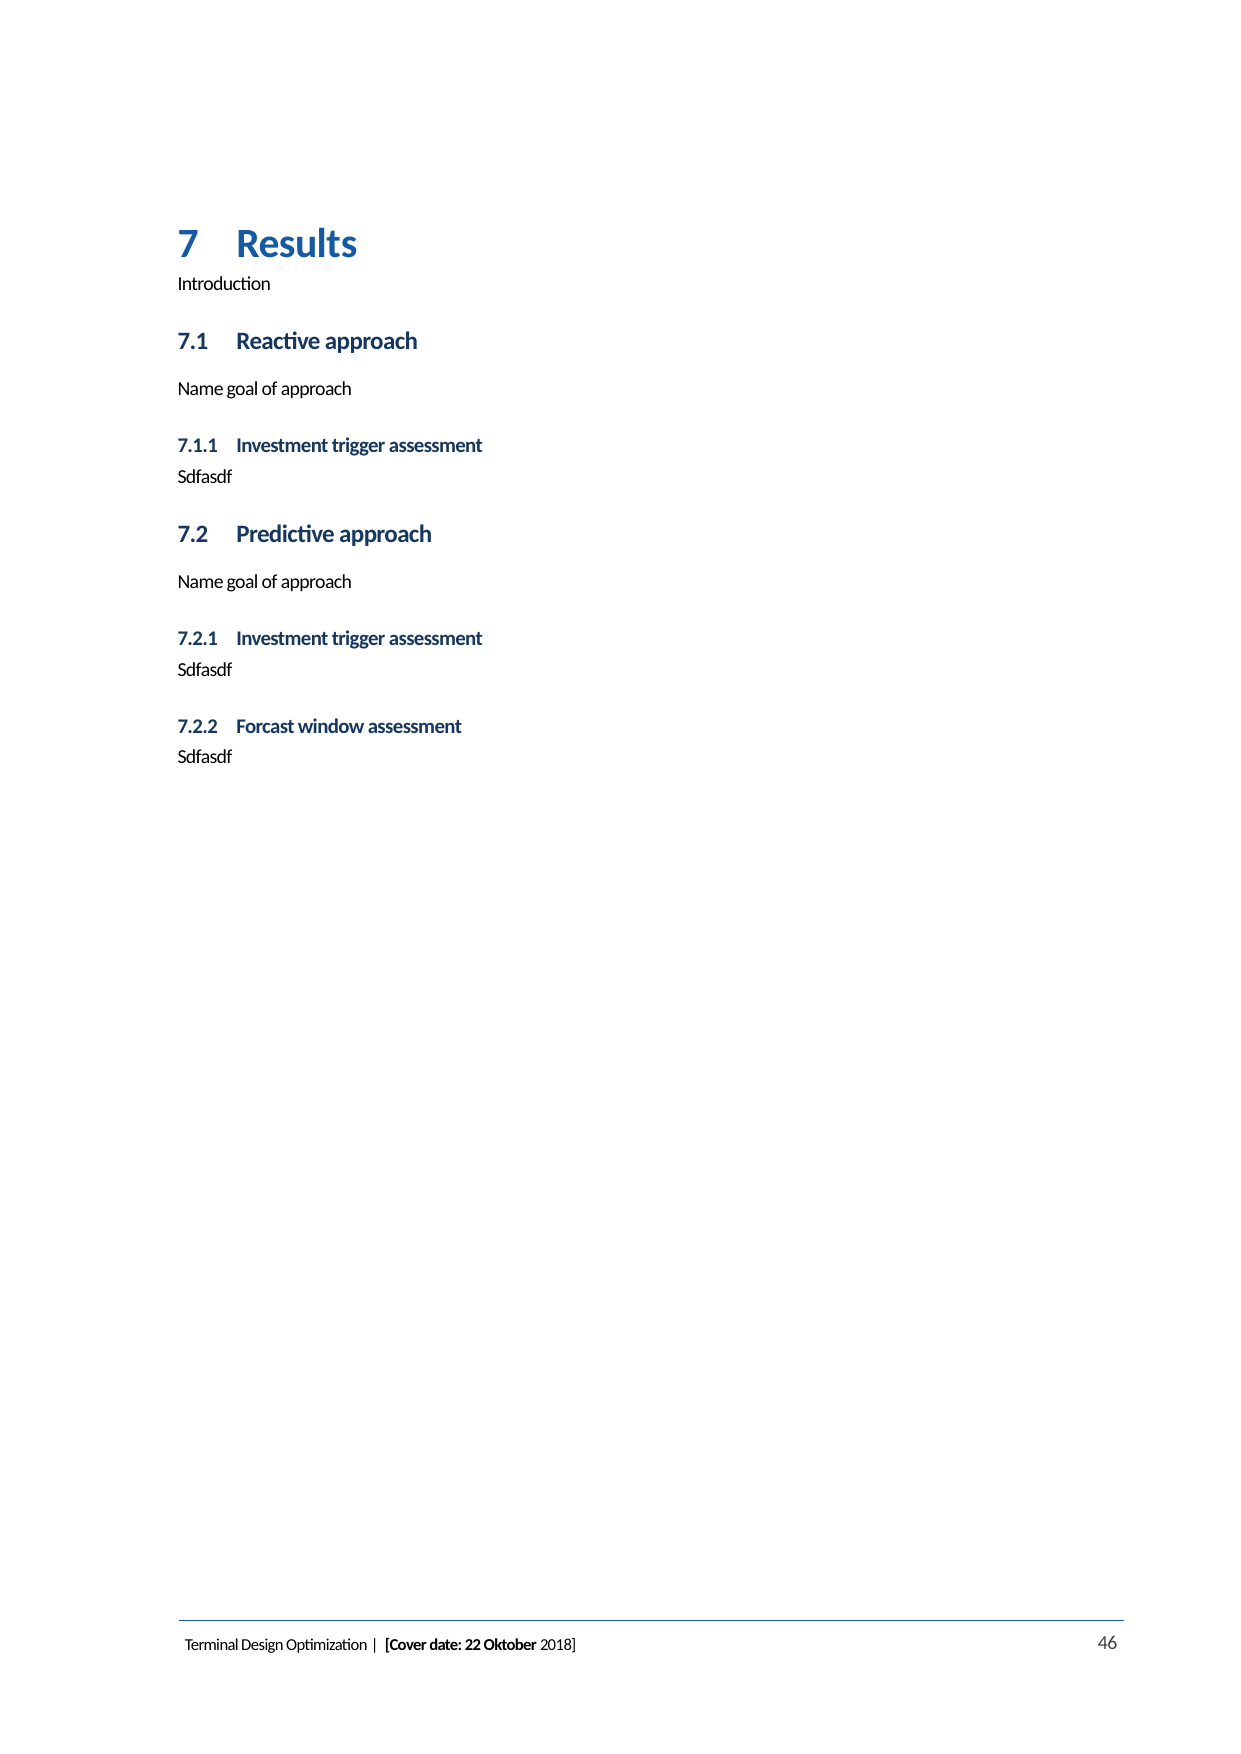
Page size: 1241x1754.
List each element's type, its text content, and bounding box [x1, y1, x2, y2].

text Introduction [177, 268, 1122, 295]
subtitle Investment trigger assessment [177, 431, 1122, 458]
subtitle Forcast window assessment [177, 711, 1122, 738]
subtitle Results [177, 217, 1122, 268]
subtitle Reactive approach [177, 325, 1122, 356]
text Name goal of approach [177, 566, 1122, 593]
text Sdfasdf [177, 654, 1122, 681]
text Sdfasdf [177, 741, 1122, 768]
text Sdfasdf [177, 461, 1122, 488]
text Name goal of approach [177, 373, 1122, 400]
subtitle Investment trigger assessment [177, 624, 1122, 651]
subtitle Predictive approach [177, 518, 1122, 549]
